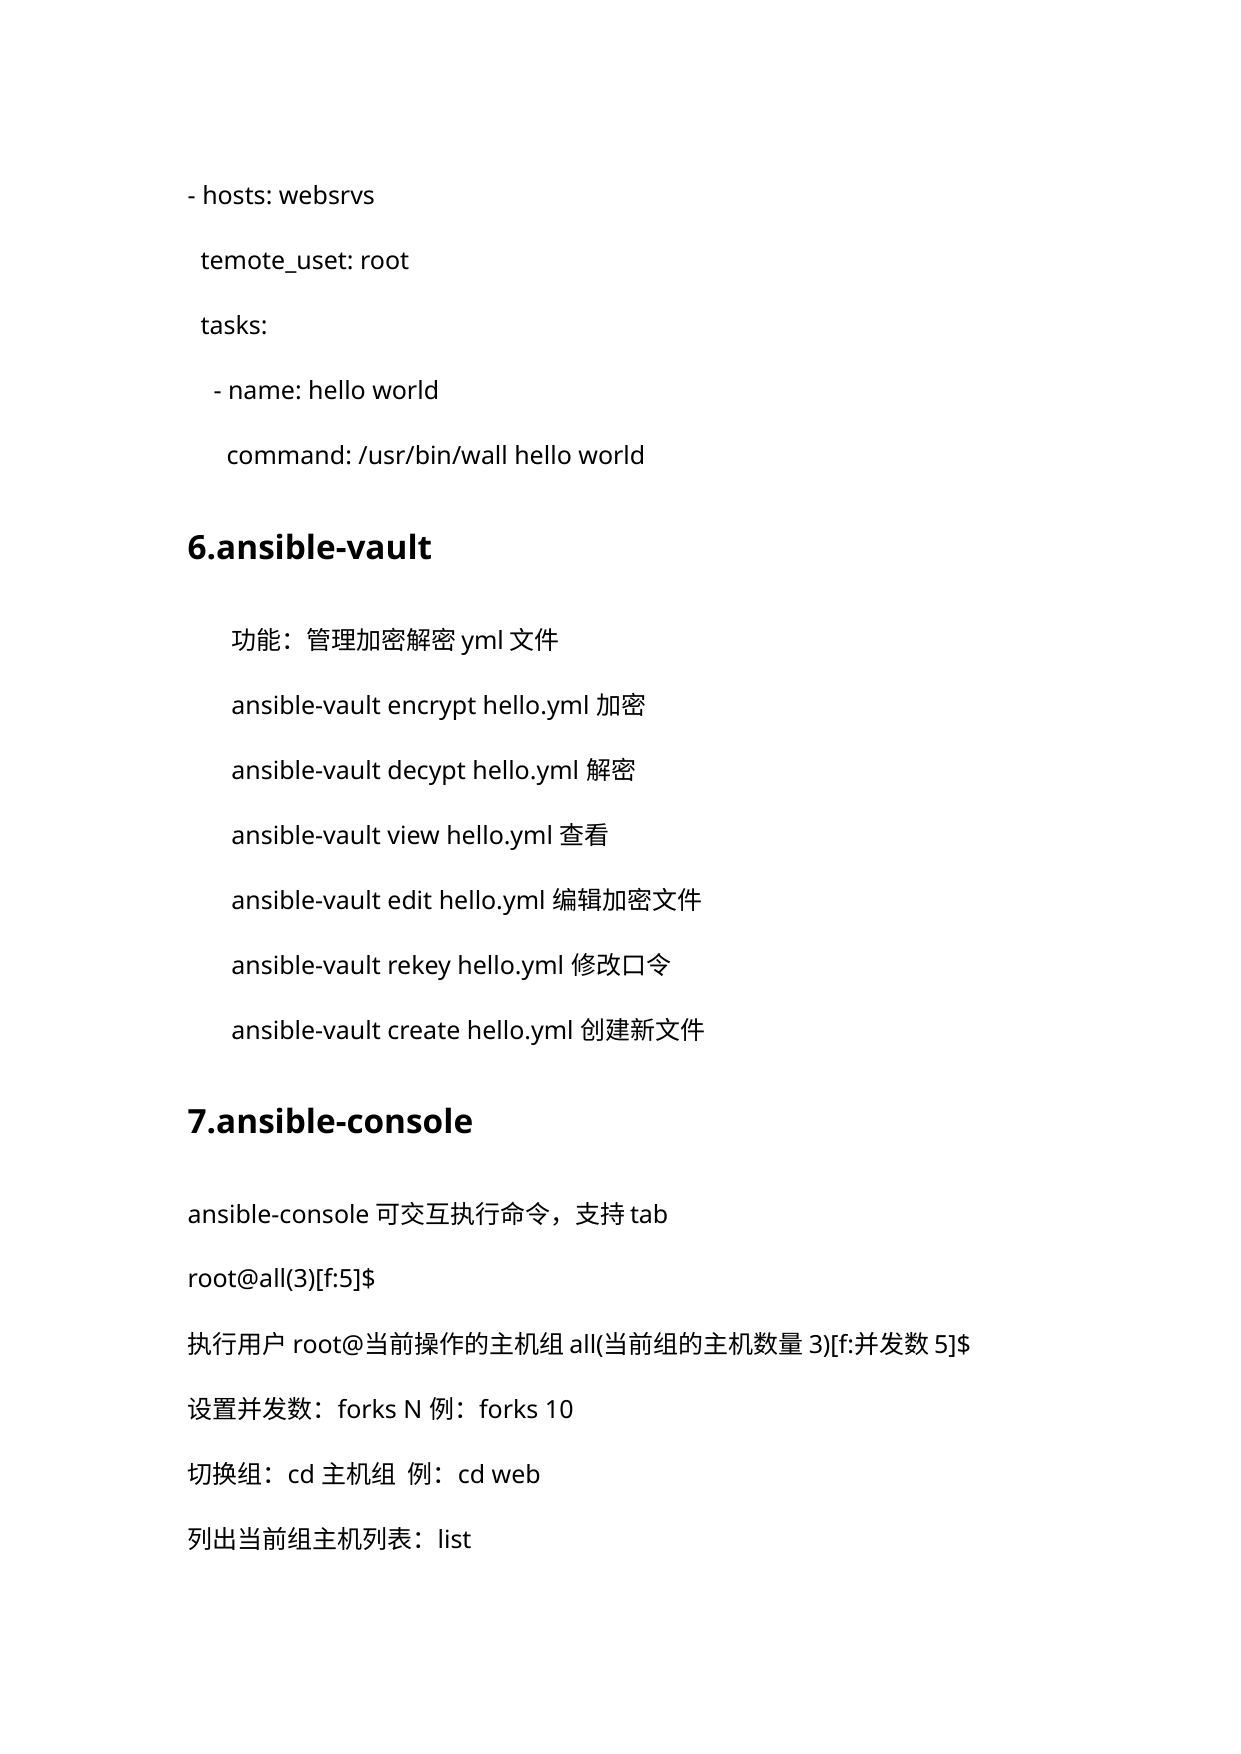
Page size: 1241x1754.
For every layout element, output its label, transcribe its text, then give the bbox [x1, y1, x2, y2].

text ansible-vault view hello.yml 查看 [187, 801, 1053, 866]
text ansible-vault encrypt hello.yml 加密 [187, 671, 1053, 736]
text 切换组：cd 主机组 例：cd web [187, 1440, 1053, 1505]
text temote_uset: root [187, 227, 1053, 292]
text 设置并发数：forks N 例：forks 10 [187, 1375, 1053, 1440]
text 功能：管理加密解密yml文件 [187, 606, 1053, 671]
text ansible-console可交互执行命令，支持tab [187, 1180, 1053, 1245]
subtitle 6.ansible-vault [187, 514, 1053, 579]
subtitle 7.ansible-console [187, 1088, 1053, 1153]
text ansible-vault edit hello.yml 编辑加密文件 [187, 866, 1053, 931]
text - name: hello world [187, 357, 1053, 422]
text - hosts: websrvs [187, 162, 1053, 227]
text command: /usr/bin/wall hello world [187, 422, 1053, 487]
text ansible-vault rekey hello.yml 修改口令 [187, 931, 1053, 996]
text ansible-vault create hello.yml 创建新文件 [187, 996, 1053, 1061]
text root@all(3)[f:5]$ [187, 1245, 1053, 1310]
text 执行用户root@当前操作的主机组all(当前组的主机数量3)[f:并发数5]$ [187, 1310, 1053, 1375]
text 列出当前组主机列表：list [187, 1505, 1053, 1570]
text tasks: [187, 292, 1053, 357]
text ansible-vault decypt hello.yml 解密 [187, 736, 1053, 801]
